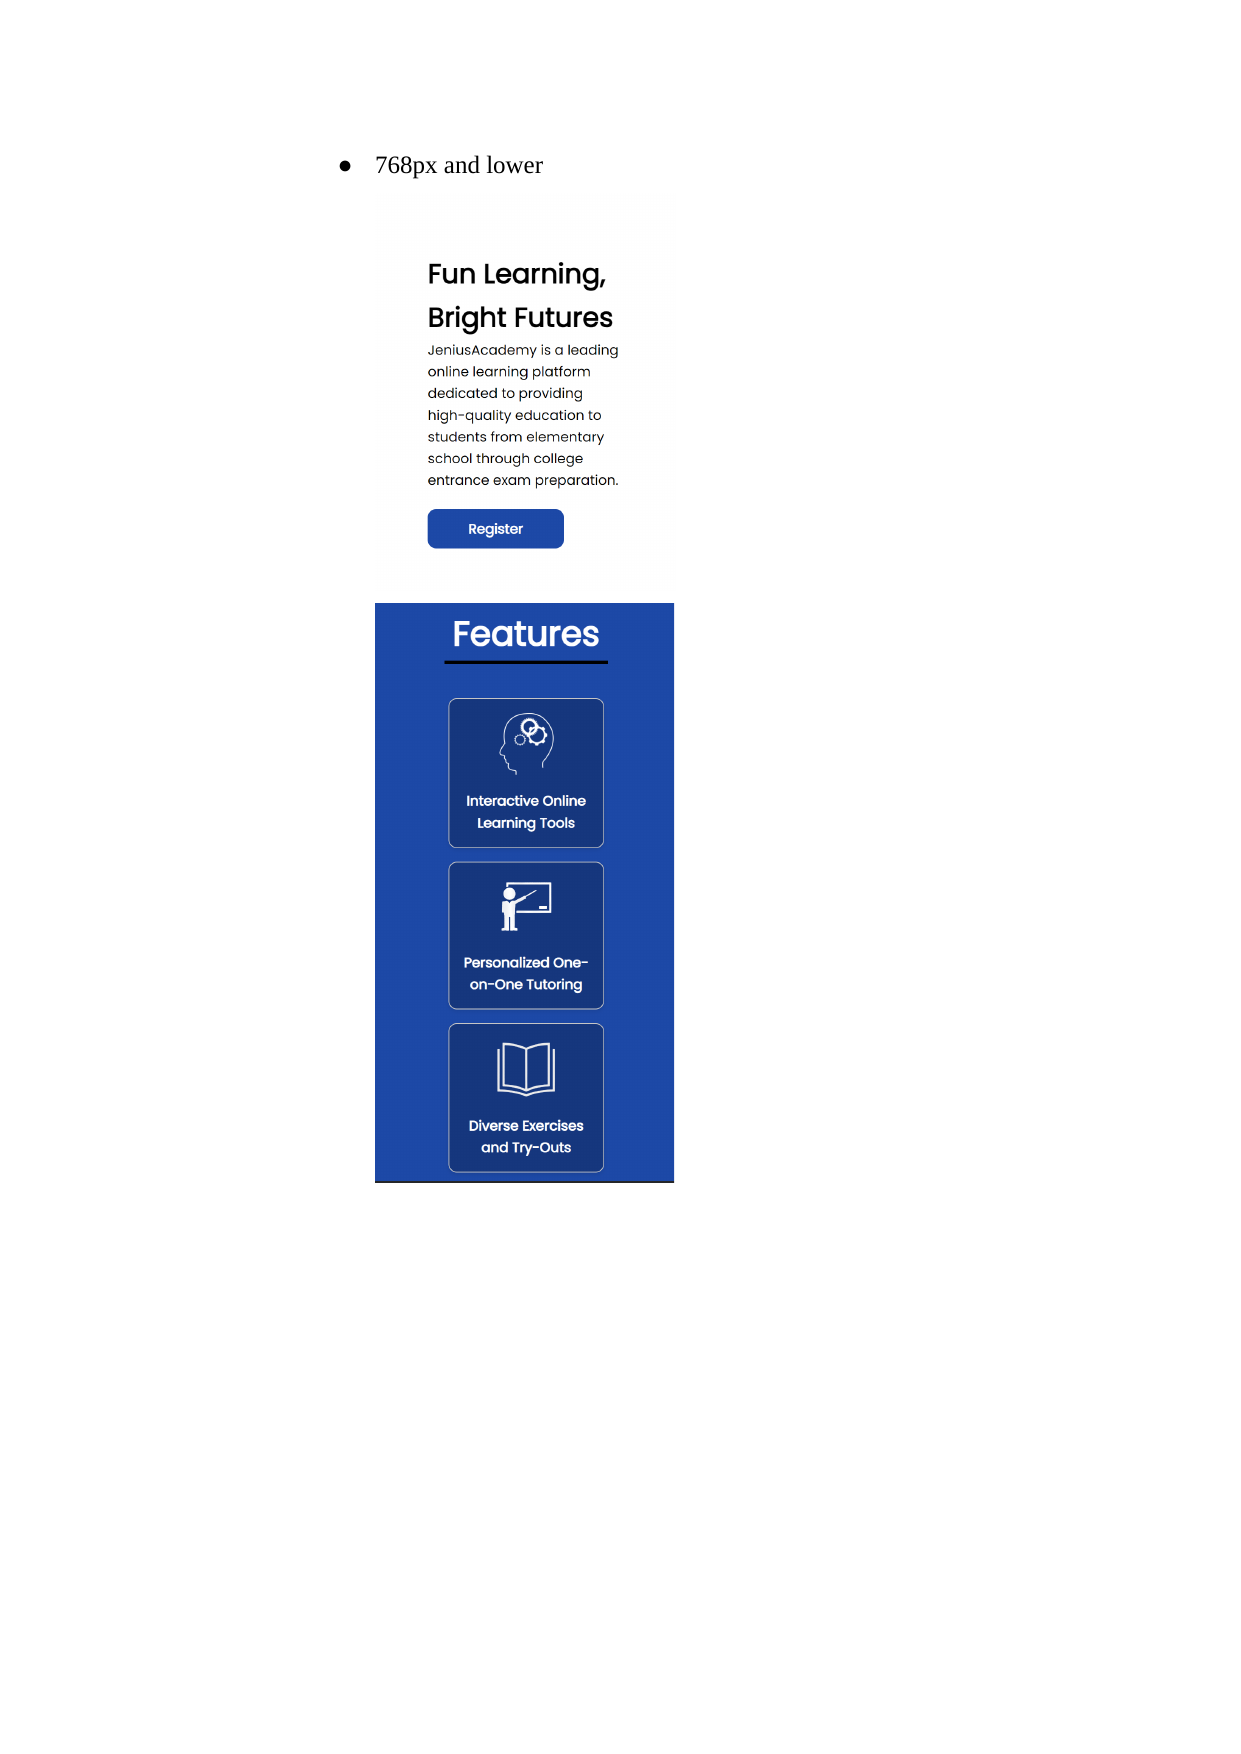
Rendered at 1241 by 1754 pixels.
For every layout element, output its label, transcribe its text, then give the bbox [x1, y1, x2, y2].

picture [375, 193, 676, 591]
list 768px and lower [337, 150, 1090, 179]
picture [375, 603, 675, 1183]
